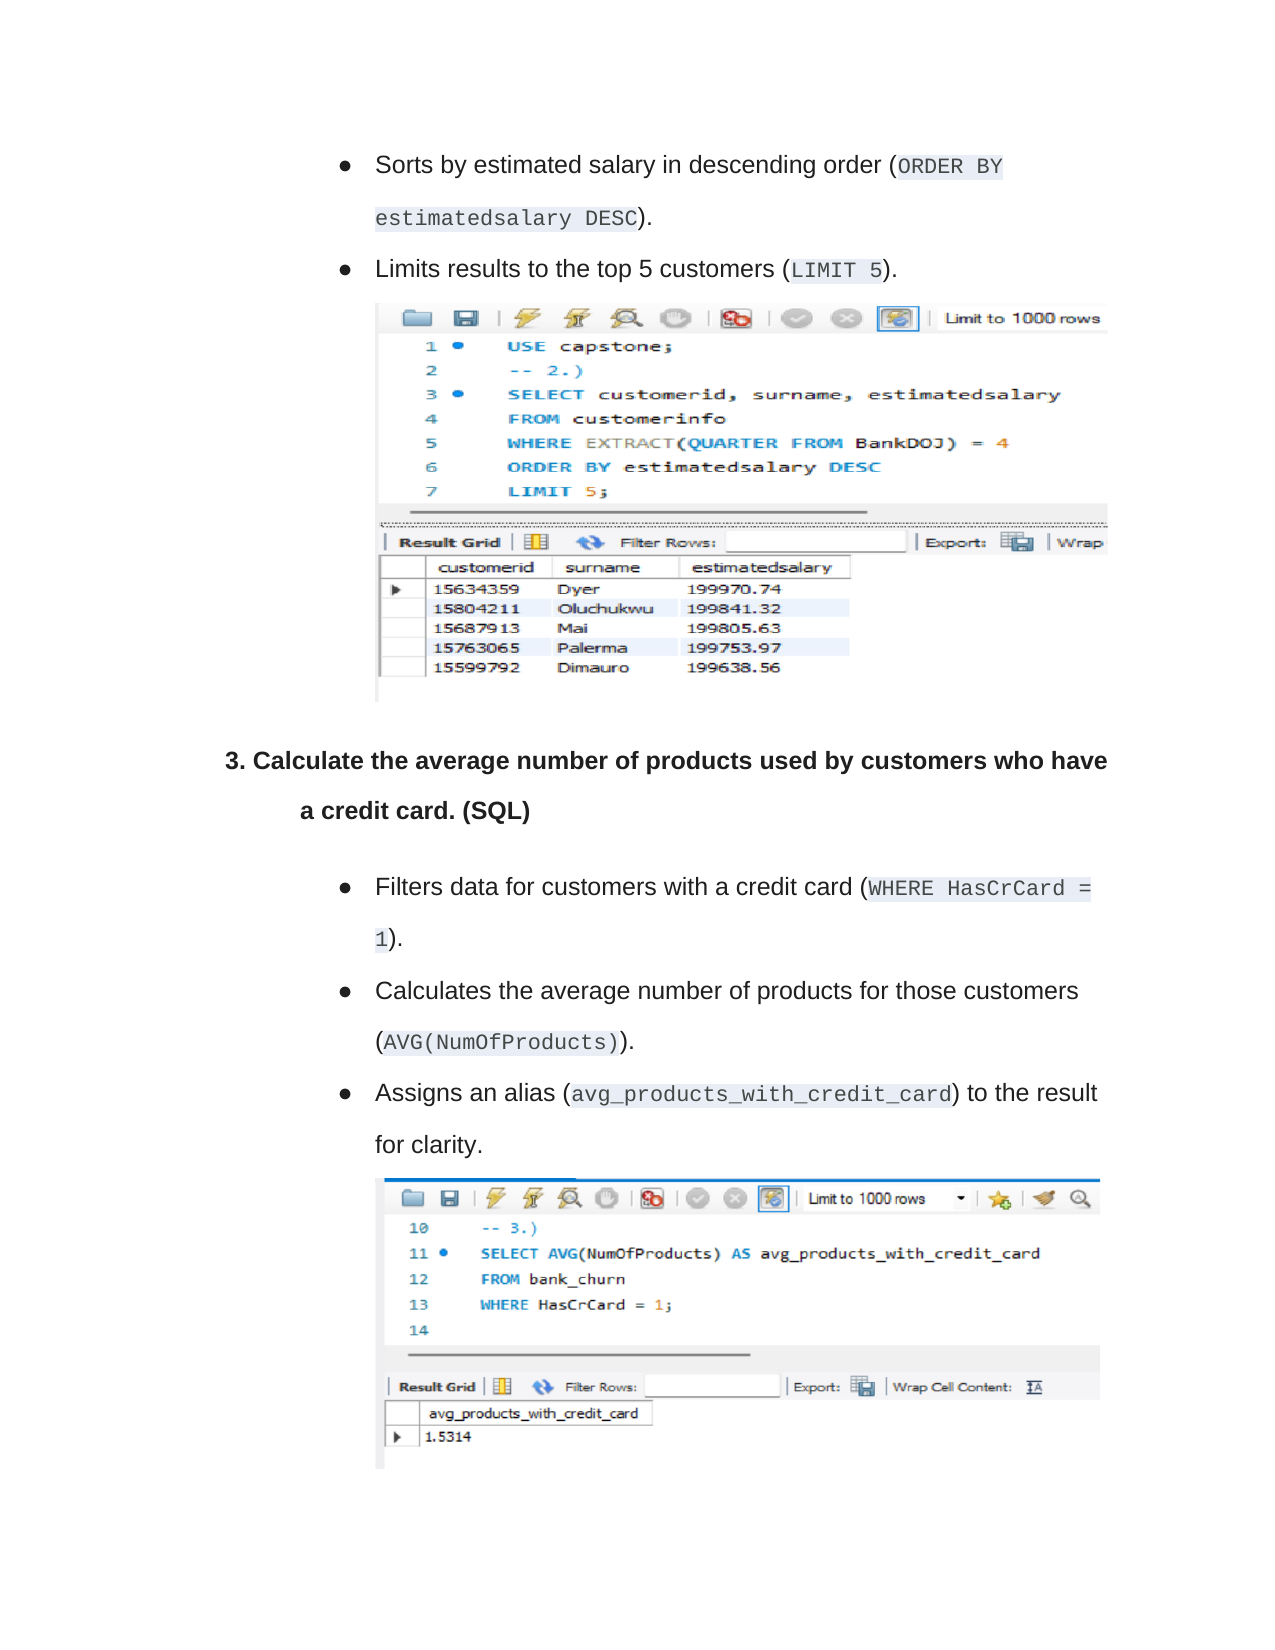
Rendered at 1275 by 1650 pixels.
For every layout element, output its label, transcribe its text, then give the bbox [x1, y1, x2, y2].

list Calculates the average number of products for those customers (AVG(NumOfProducts)). [337, 976, 1125, 1056]
text 3. Calculate the average number of products used by customers who have a credit card. (SQL) [225, 746, 1125, 825]
picture [375, 303, 1108, 702]
picture [375, 1178, 1100, 1469]
list Sorts by estimated salary in descending order (ORDER BY estimatedsalary DESC). [337, 150, 1125, 232]
list Filters data for customers with a credit card (WHERE HasCrCard = 1). [337, 872, 1125, 953]
